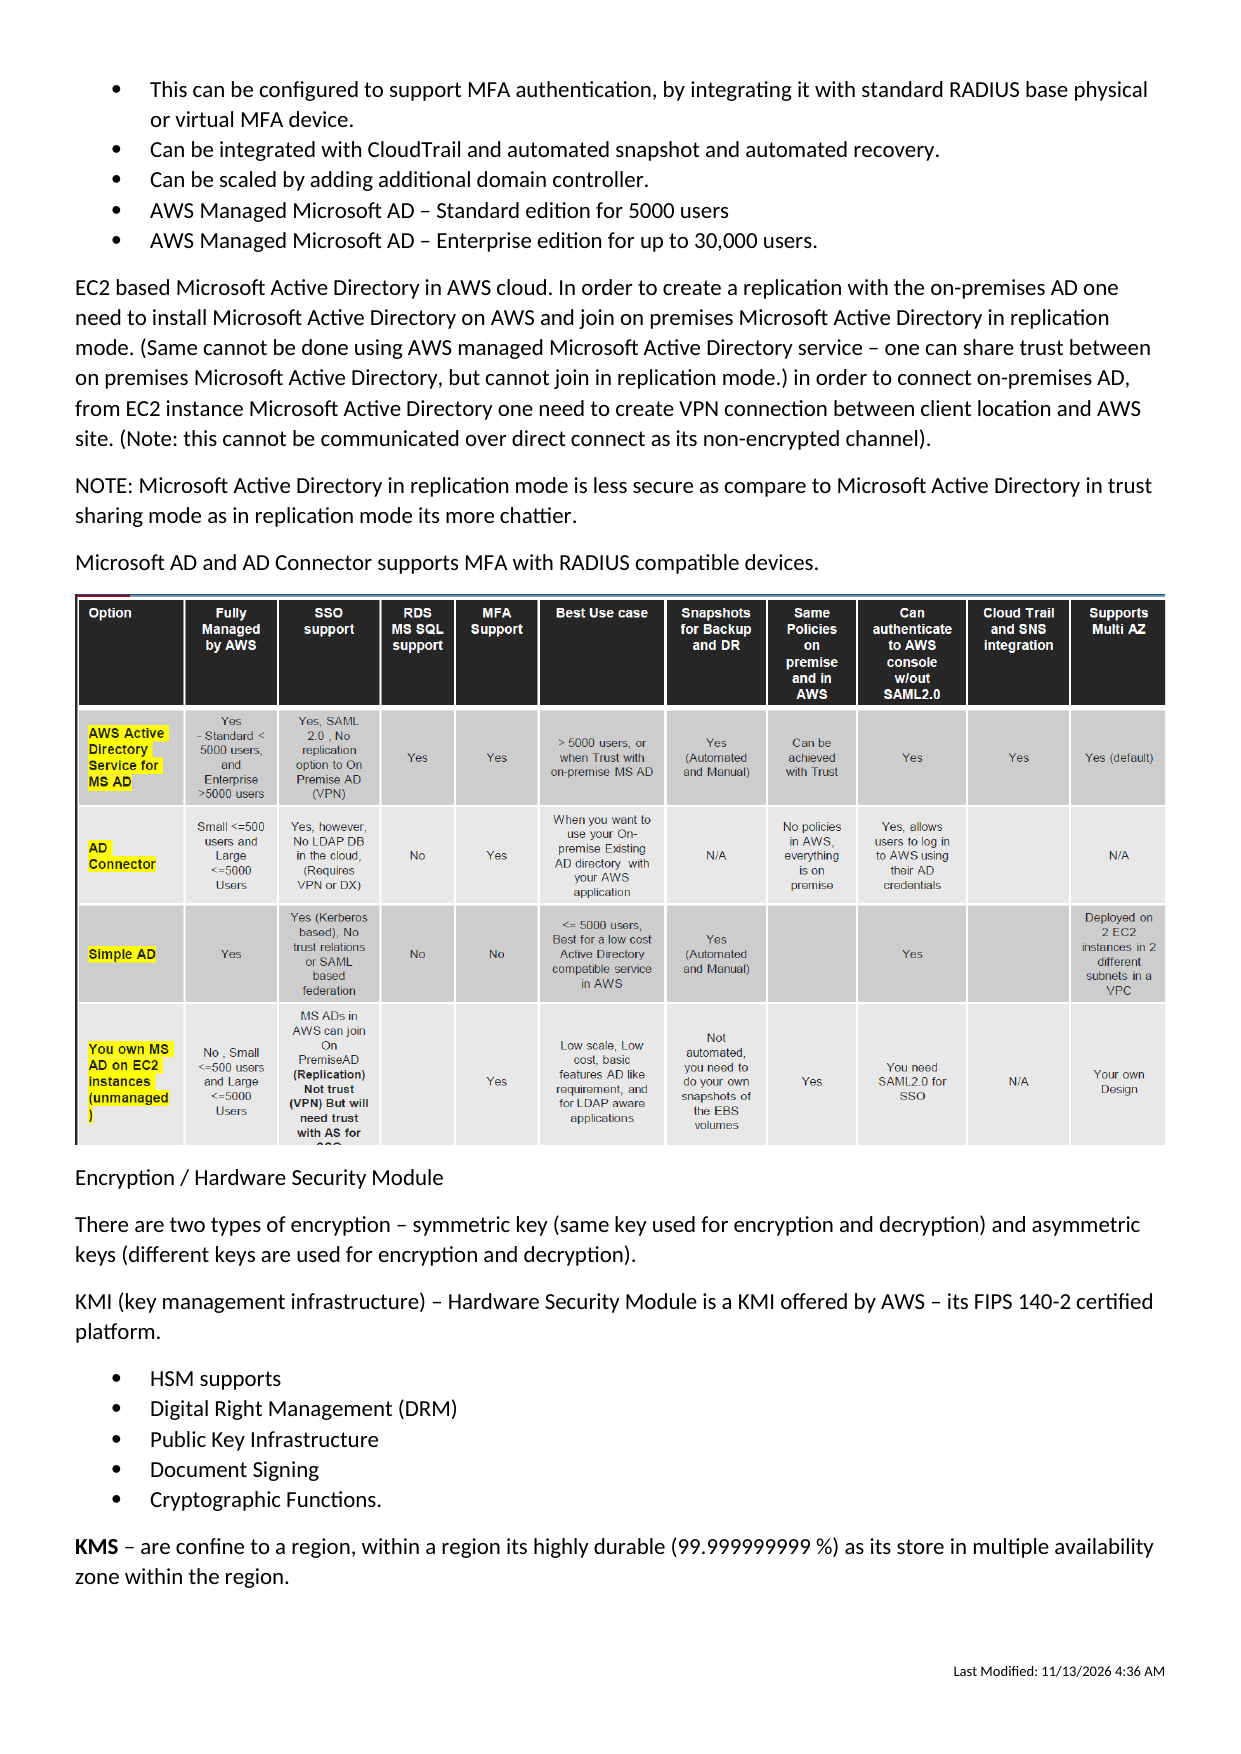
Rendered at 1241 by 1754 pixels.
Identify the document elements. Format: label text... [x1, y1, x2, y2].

picture [75, 594, 1166, 1145]
list Digital Right Management (DRM) [112, 1394, 1165, 1423]
list Document Signing [112, 1455, 1165, 1483]
text KMI (key management infrastructure) – Hardware Security Module is a KMI offered by AWS – its FIPS 140-2 certified platform. [75, 1287, 1165, 1346]
text Encryption / Hardware Security Module [75, 1163, 1165, 1191]
list Can be integrated with CloudTrail and automated snapshot and automated recovery. [112, 135, 1165, 163]
text There are two types of encryption – symmetric key (same key used for encryption and decryption) and asymmetric keys (different keys are used for encryption and decryption). [75, 1210, 1165, 1268]
list Cryptographic Functions. [112, 1485, 1165, 1513]
text KMS – are confine to a region, within a region its highly durable (99.999999999 %) as its store in multiple availability zone within the region. [75, 1532, 1165, 1590]
list Public Key Infrastructure [112, 1425, 1165, 1453]
text Microsoft AD and AD Connector supports MFA with RADIUS compatible devices. [75, 548, 1165, 576]
text EC2 based Microsoft Active Directory in AWS cloud. In order to create a replication with the on-premises AD one need to install Microsoft Active Directory on AWS and join on premises Microsoft Active Directory in replication mode. (Same cannot be done using AWS managed Microsoft Active Directory service – one can share trust between on premises Microsoft Active Directory, but cannot join in replication mode.) in order to connect on-premises AD, from EC2 instance Microsoft Active Directory one need to create VPN connection between client location and AWS site. (Note: this cannot be communicated over direct connect as its non-encrypted channel). [75, 273, 1165, 452]
list AWS Managed Microsoft AD – Enterprise edition for up to 30,000 users. [112, 226, 1165, 254]
list HSM supports [112, 1364, 1165, 1392]
list Can be scaled by adding additional domain controller. [112, 166, 1165, 194]
list AWS Managed Microsoft AD – Standard edition for 5000 users [112, 196, 1165, 224]
list This can be configured to support MFA authentication, by integrating it with standard RADIUS base physical or virtual MFA device. [112, 75, 1165, 133]
text NOTE: Microsoft Active Directory in replication mode is less secure as compare to Microsoft Active Directory in trust sharing mode as in replication mode its more chattier. [75, 471, 1165, 529]
